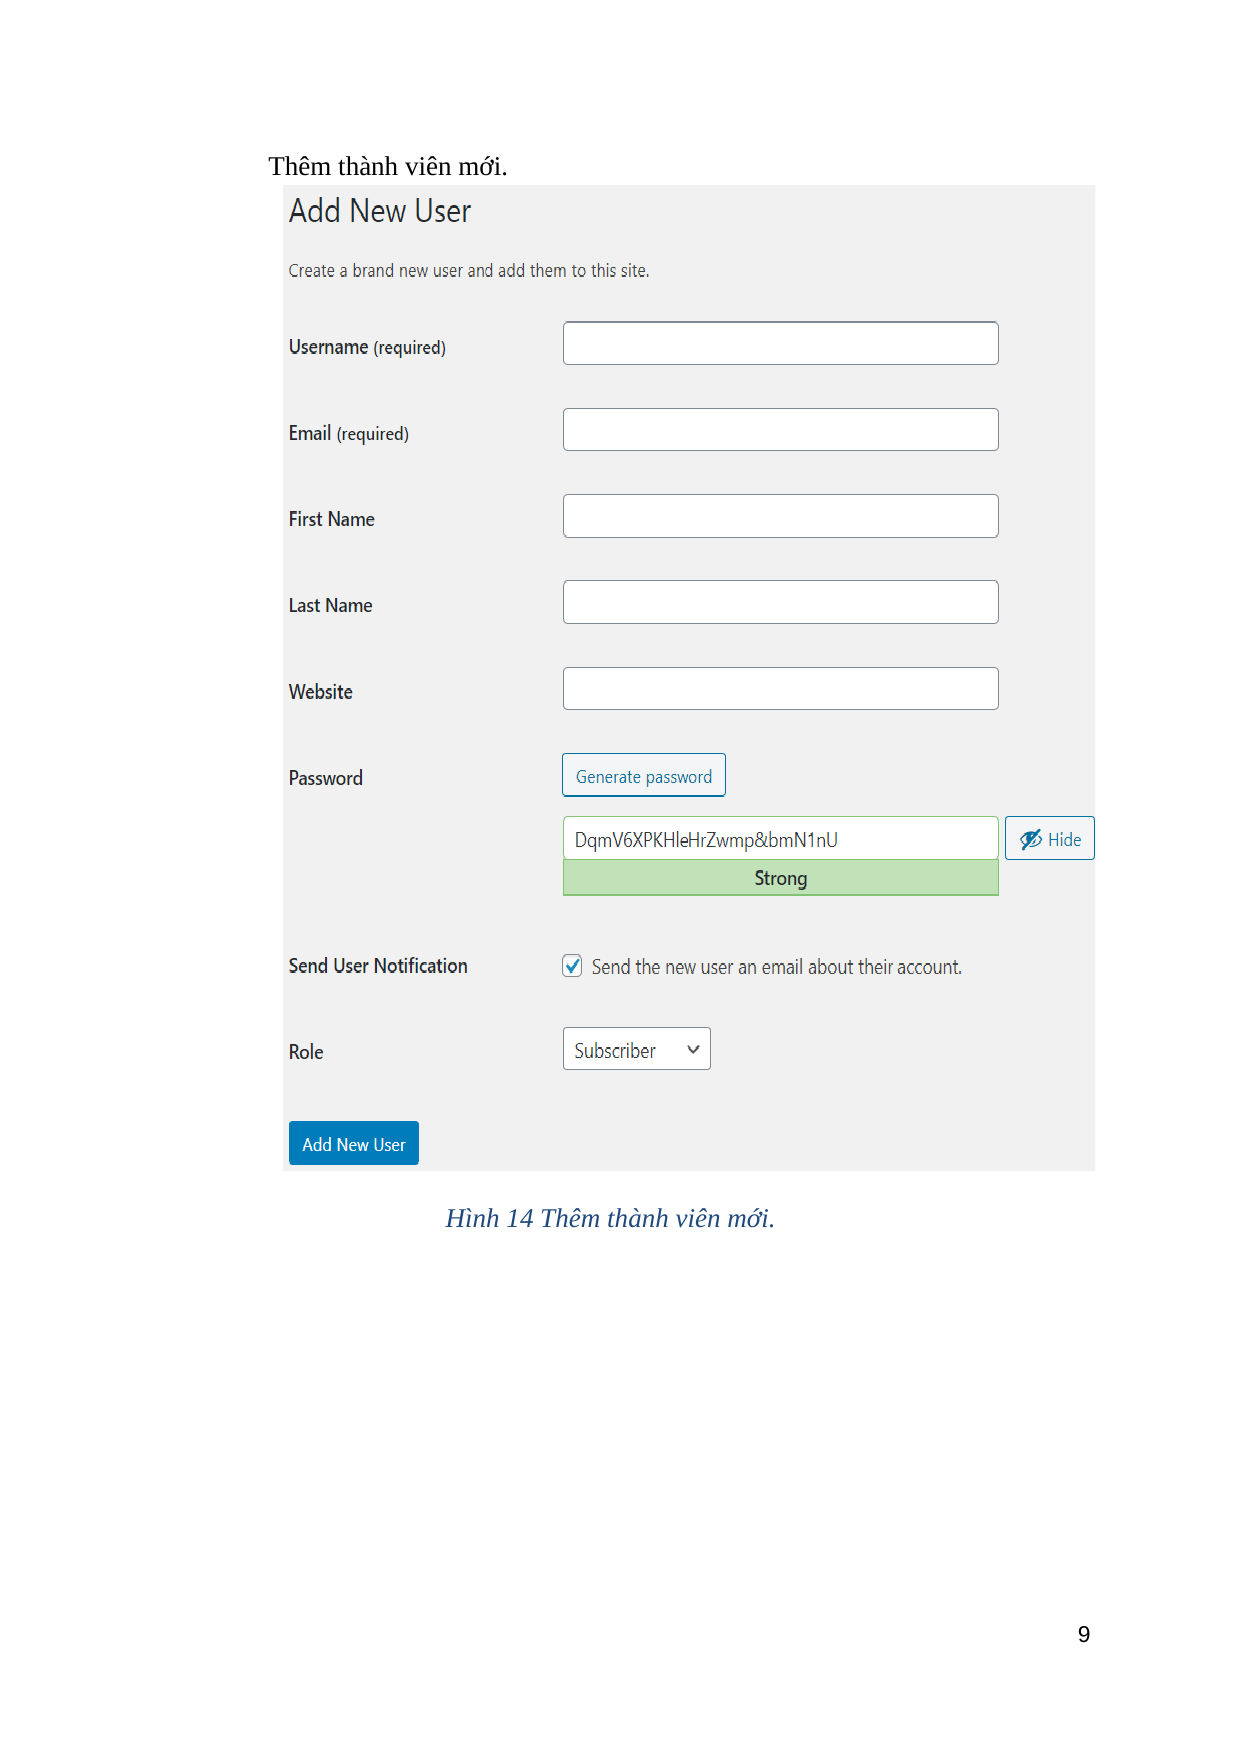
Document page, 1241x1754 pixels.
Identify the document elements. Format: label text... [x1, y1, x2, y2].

text Hình 14 Thêm thành viên mới. [445, 1202, 1090, 1233]
text Thêm thành viên mới. [268, 150, 1090, 181]
picture [282, 185, 1096, 1171]
